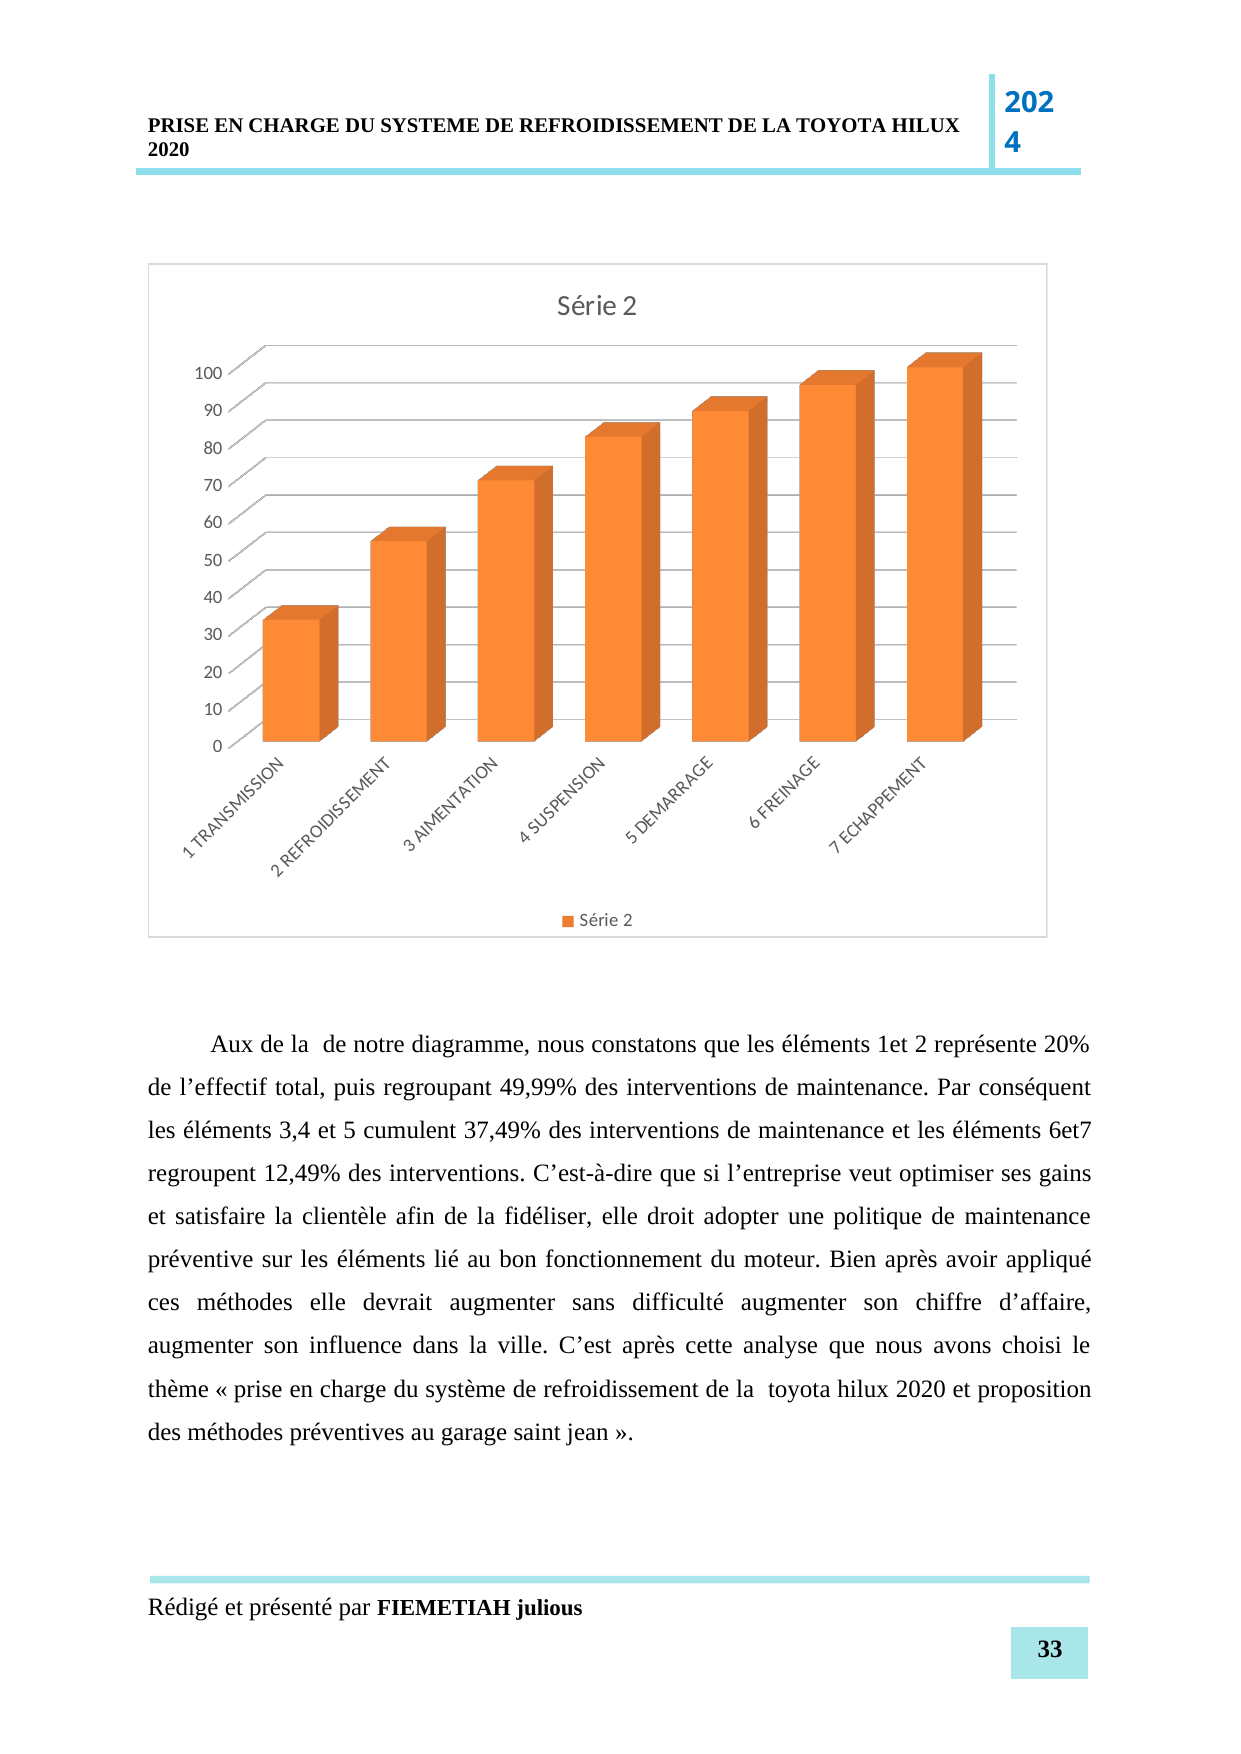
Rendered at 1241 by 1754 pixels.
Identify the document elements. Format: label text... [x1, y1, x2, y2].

text Aux de la de notre diagramme, nous constatons que les éléments 1et 2 représente 20% de l’effectif total, puis regroupant 49,99% des interventions de maintenance. Par conséquent les éléments 3,4 et 5 cumulent 37,49% des interventions de maintenance et les éléments 6et7 regroupent 12,49% des interventions. C’est-à-dire que si l’entreprise veut optimiser ses gains et satisfaire la clientèle afin de la fidéliser, elle droit adopter une politique de maintenance préventive sur les éléments lié au bon fonctionnement du moteur. Bien après avoir appliqué ces méthodes elle devrait augmenter sans difficulté augmenter son chiffre d’affaire, augmenter son influence dans la ville. C’est après cette analyse que nous avons choisi le thème « prise en charge du système de refroidissement de la toyota hilux 2020 et proposition des méthodes préventives au garage saint jean ». [148, 1029, 1092, 1446]
